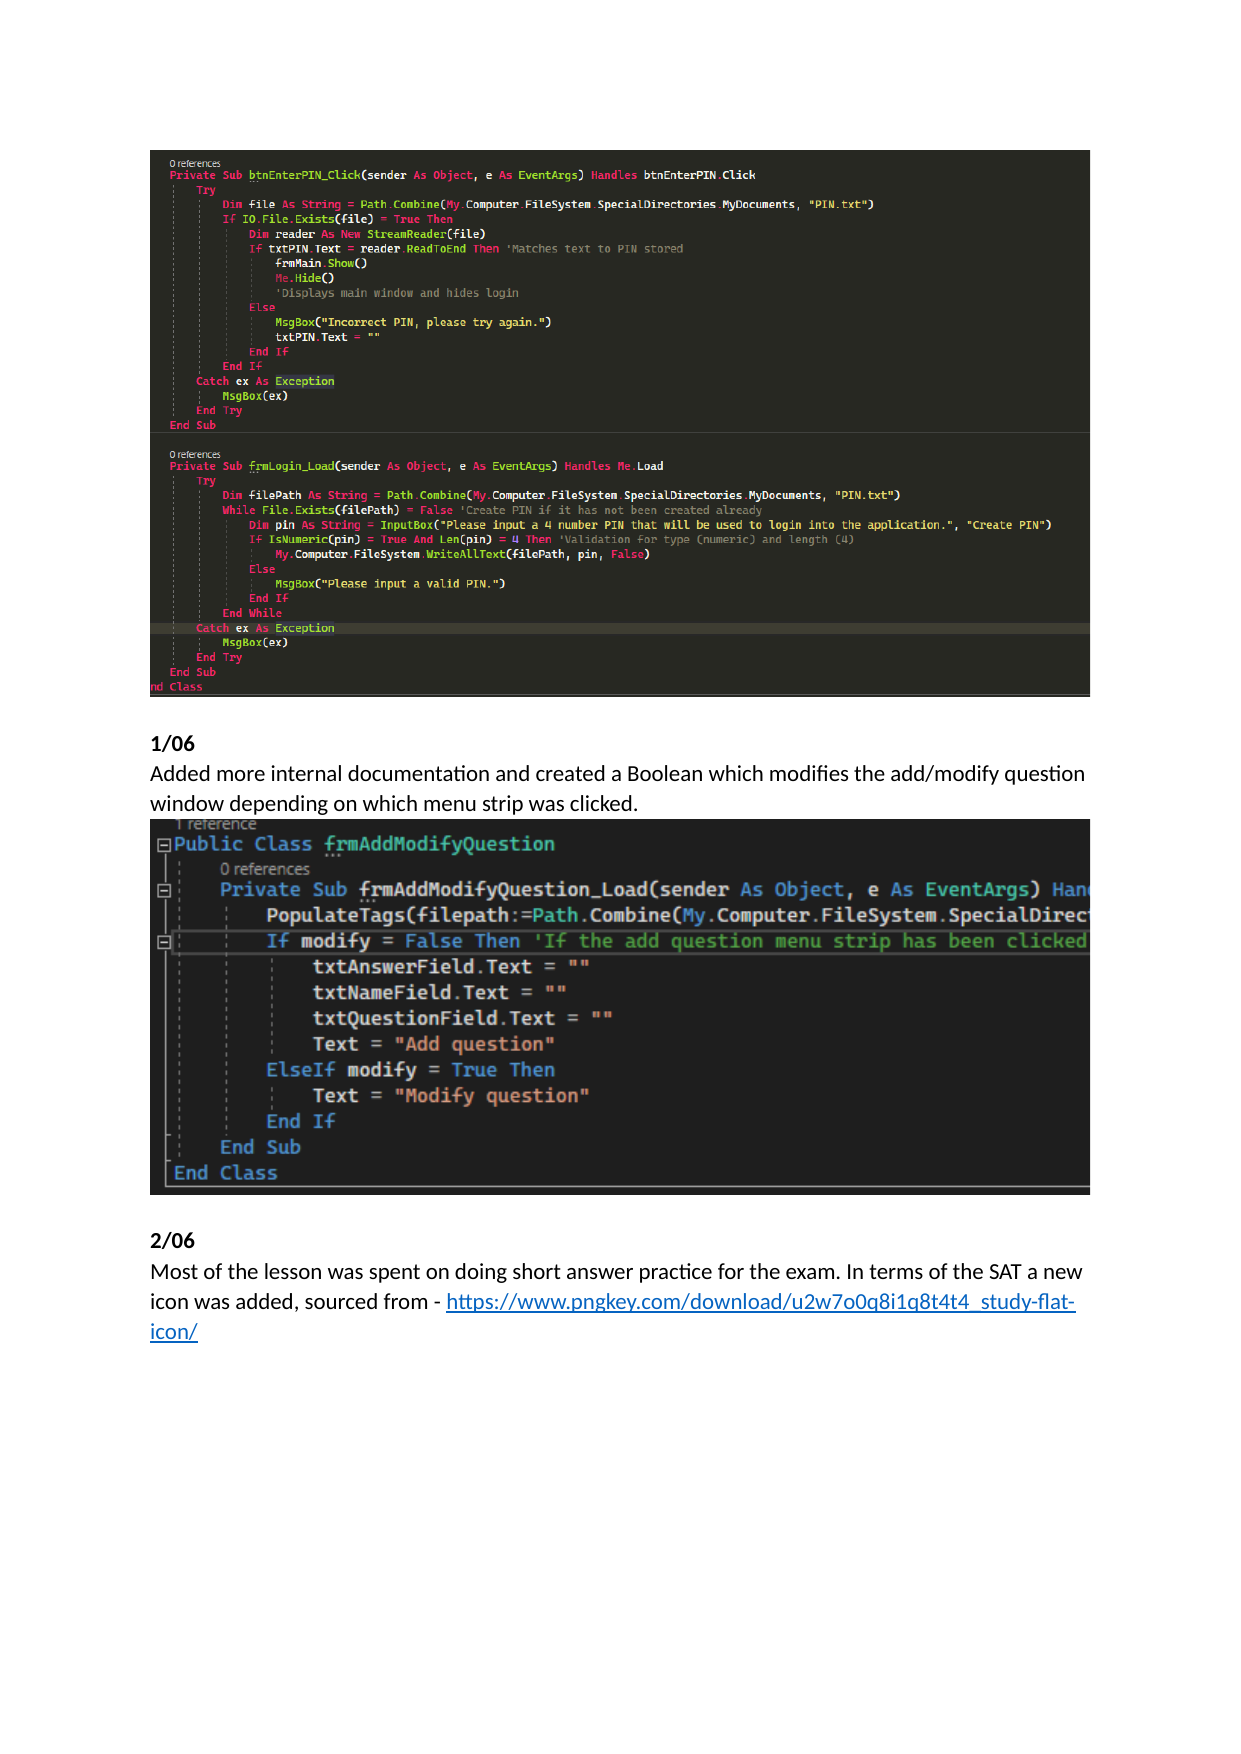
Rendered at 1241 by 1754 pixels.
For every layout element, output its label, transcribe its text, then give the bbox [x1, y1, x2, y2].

text Most of the lesson was spent on doing short answer practice for the exam. In terms of the SAT a new icon was added, sourced from - https://www.pngkey.com/download/u2w7o0q8i1q8t4t4_study-flat-icon/ [150, 1257, 1090, 1345]
text Added more internal documentation and created a Boolean which modifies the add/modify question window depending on which menu strip was clicked. [150, 759, 1090, 817]
picture [150, 819, 1091, 1195]
text 2/06 [150, 1227, 1090, 1254]
text 1/06 [150, 729, 1090, 757]
picture [150, 150, 1091, 697]
